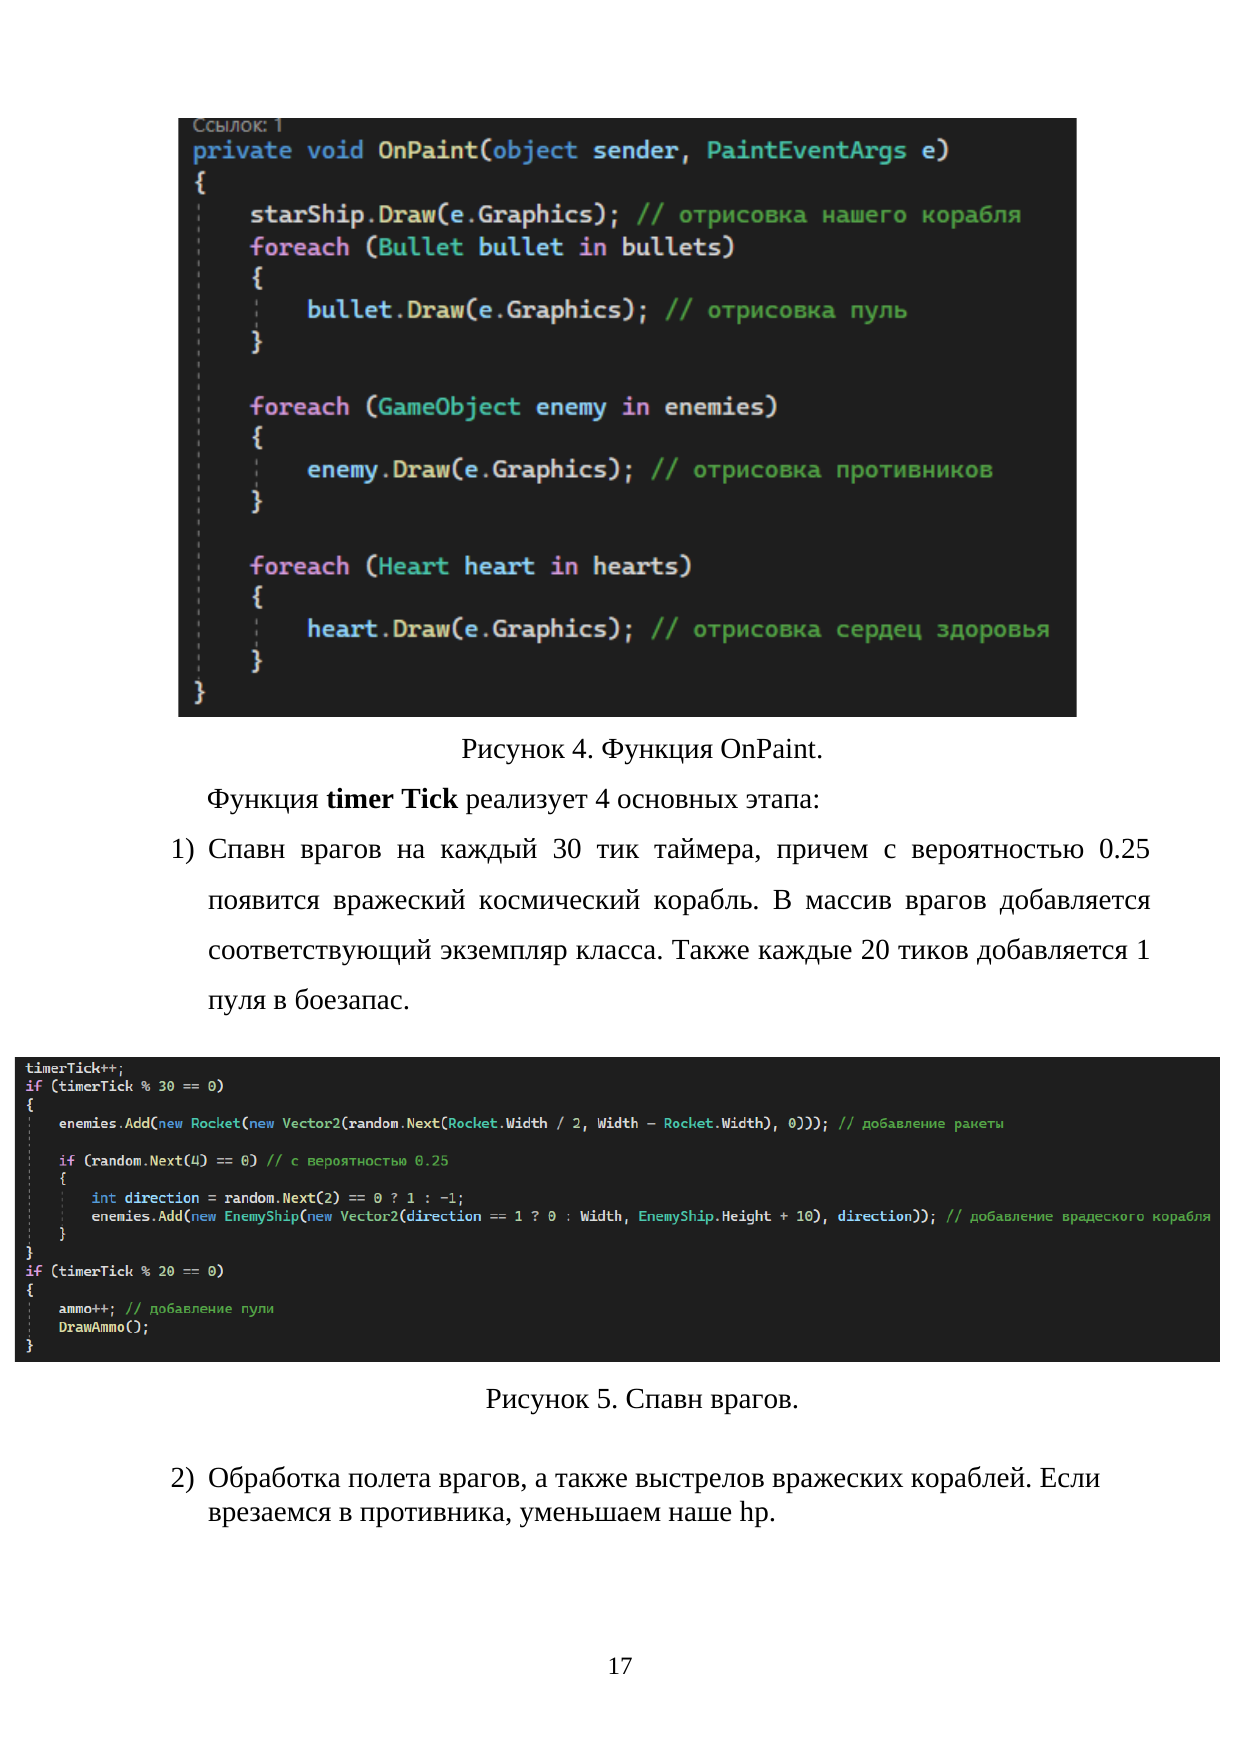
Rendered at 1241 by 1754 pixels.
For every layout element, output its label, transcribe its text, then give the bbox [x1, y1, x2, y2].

text Рисунок 4. Функция OnPaint. [133, 731, 1152, 764]
text Рисунок 5. Спавн врагов. [133, 1381, 1152, 1415]
list Обработка полета врагов, а также выстрелов вражеских кораблей. Если врезаемся в противника, уменьшаем наше hp. [170, 1460, 1152, 1527]
list Спавн врагов на каждый 30 тик таймера, причем с вероятностью 0.25 появится вражеский космический корабль. В массив врагов добавляется соответствующий экземпляр класса. Также каждые 20 тиков добавляется 1 пуля в боезапас. [170, 832, 1152, 1016]
picture [14, 1057, 1220, 1362]
text Функция timer Tick реализует 4 основных этапа: [133, 781, 1152, 815]
picture [178, 118, 1077, 717]
